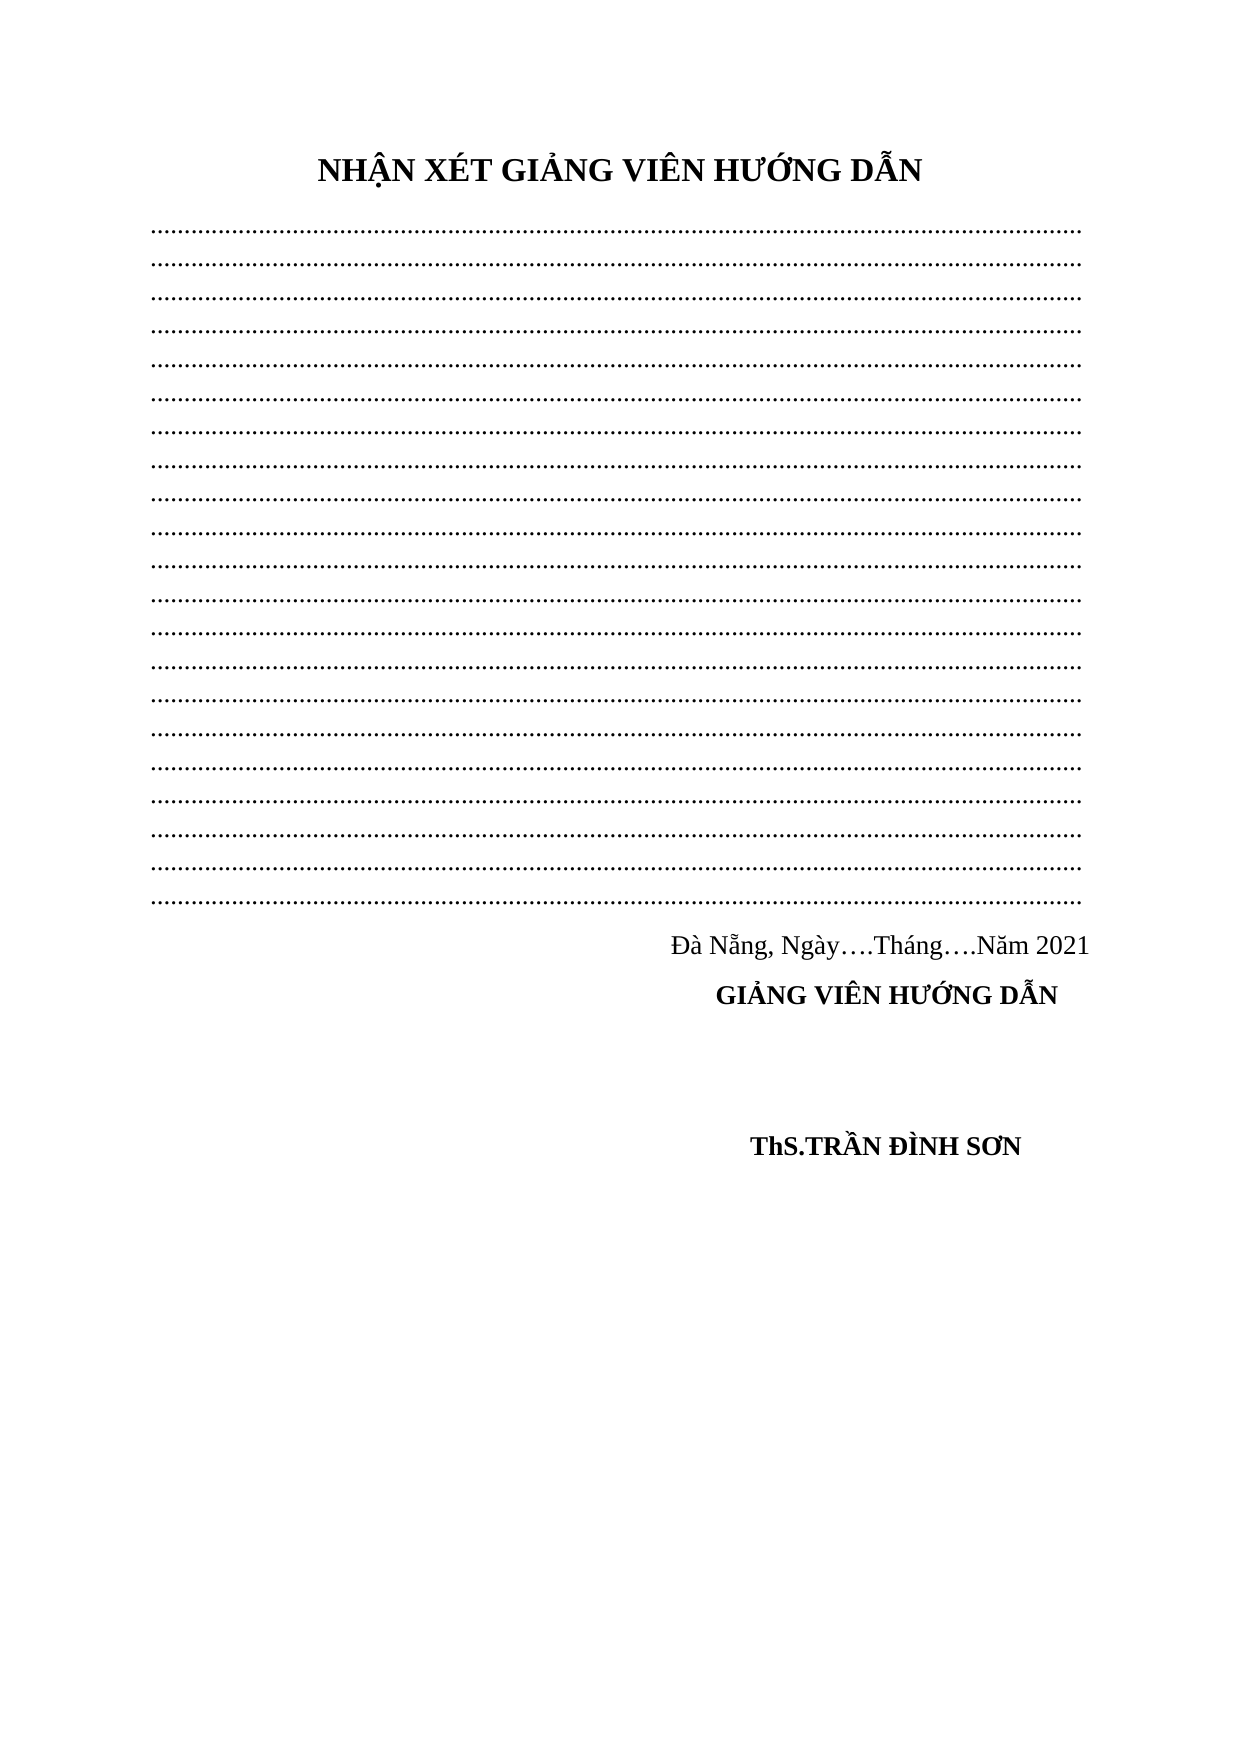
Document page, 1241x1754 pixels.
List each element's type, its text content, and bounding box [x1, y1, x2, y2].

text .................................................................................................................................................................................................................................................................................................................................................................................................................................................................................................................................................................................................................................................................................................................................................................................................................................................................................................................................................................................................................................................................................................................................................................................................................................................................................................................................................................................................................................................................................................................................................................................................................................................................................................................................................................................................................................................................................................................................................................................................................................................................................................................................................................................................................................................................................................................................................................................................................................................................................................................................................................................................................................................................................................................................................................................................................................................................................................................................................................................................................. [150, 208, 1090, 910]
text ThS.TRẦN ĐÌNH SƠN [150, 1130, 1090, 1161]
text Đà Nẵng, Ngày….Tháng….Năm 2021 [150, 929, 1090, 960]
text GIẢNG VIÊN HƯỚNG DẪN [150, 979, 1090, 1010]
text NHẬN XÉT GIẢNG VIÊN HƯỚNG DẪN [150, 150, 1090, 188]
